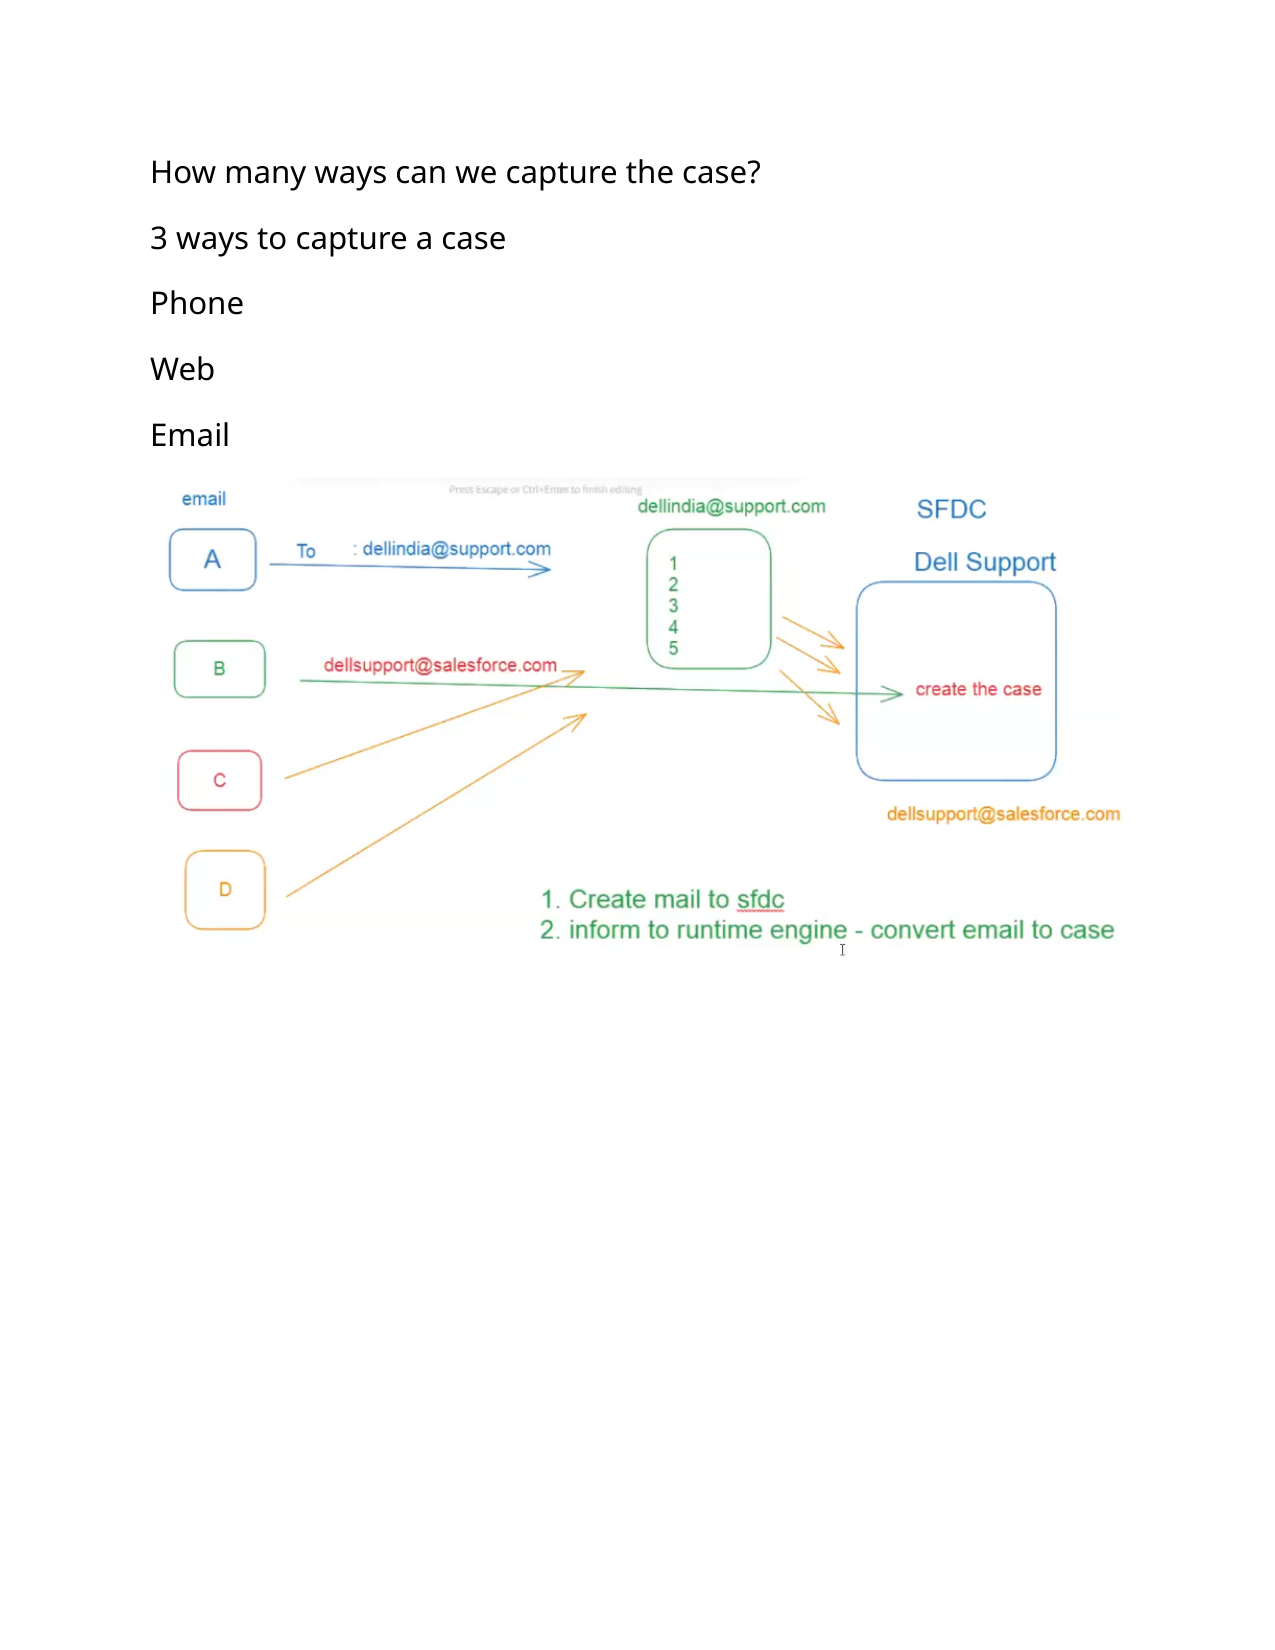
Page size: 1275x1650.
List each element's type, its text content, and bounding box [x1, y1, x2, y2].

text Web [150, 347, 1125, 389]
text 3 ways to capture a case [150, 216, 1125, 258]
picture [150, 478, 1125, 992]
text How many ways can we capture the case? [150, 150, 1125, 193]
text Phone [150, 281, 1125, 324]
text Email [150, 412, 1125, 455]
